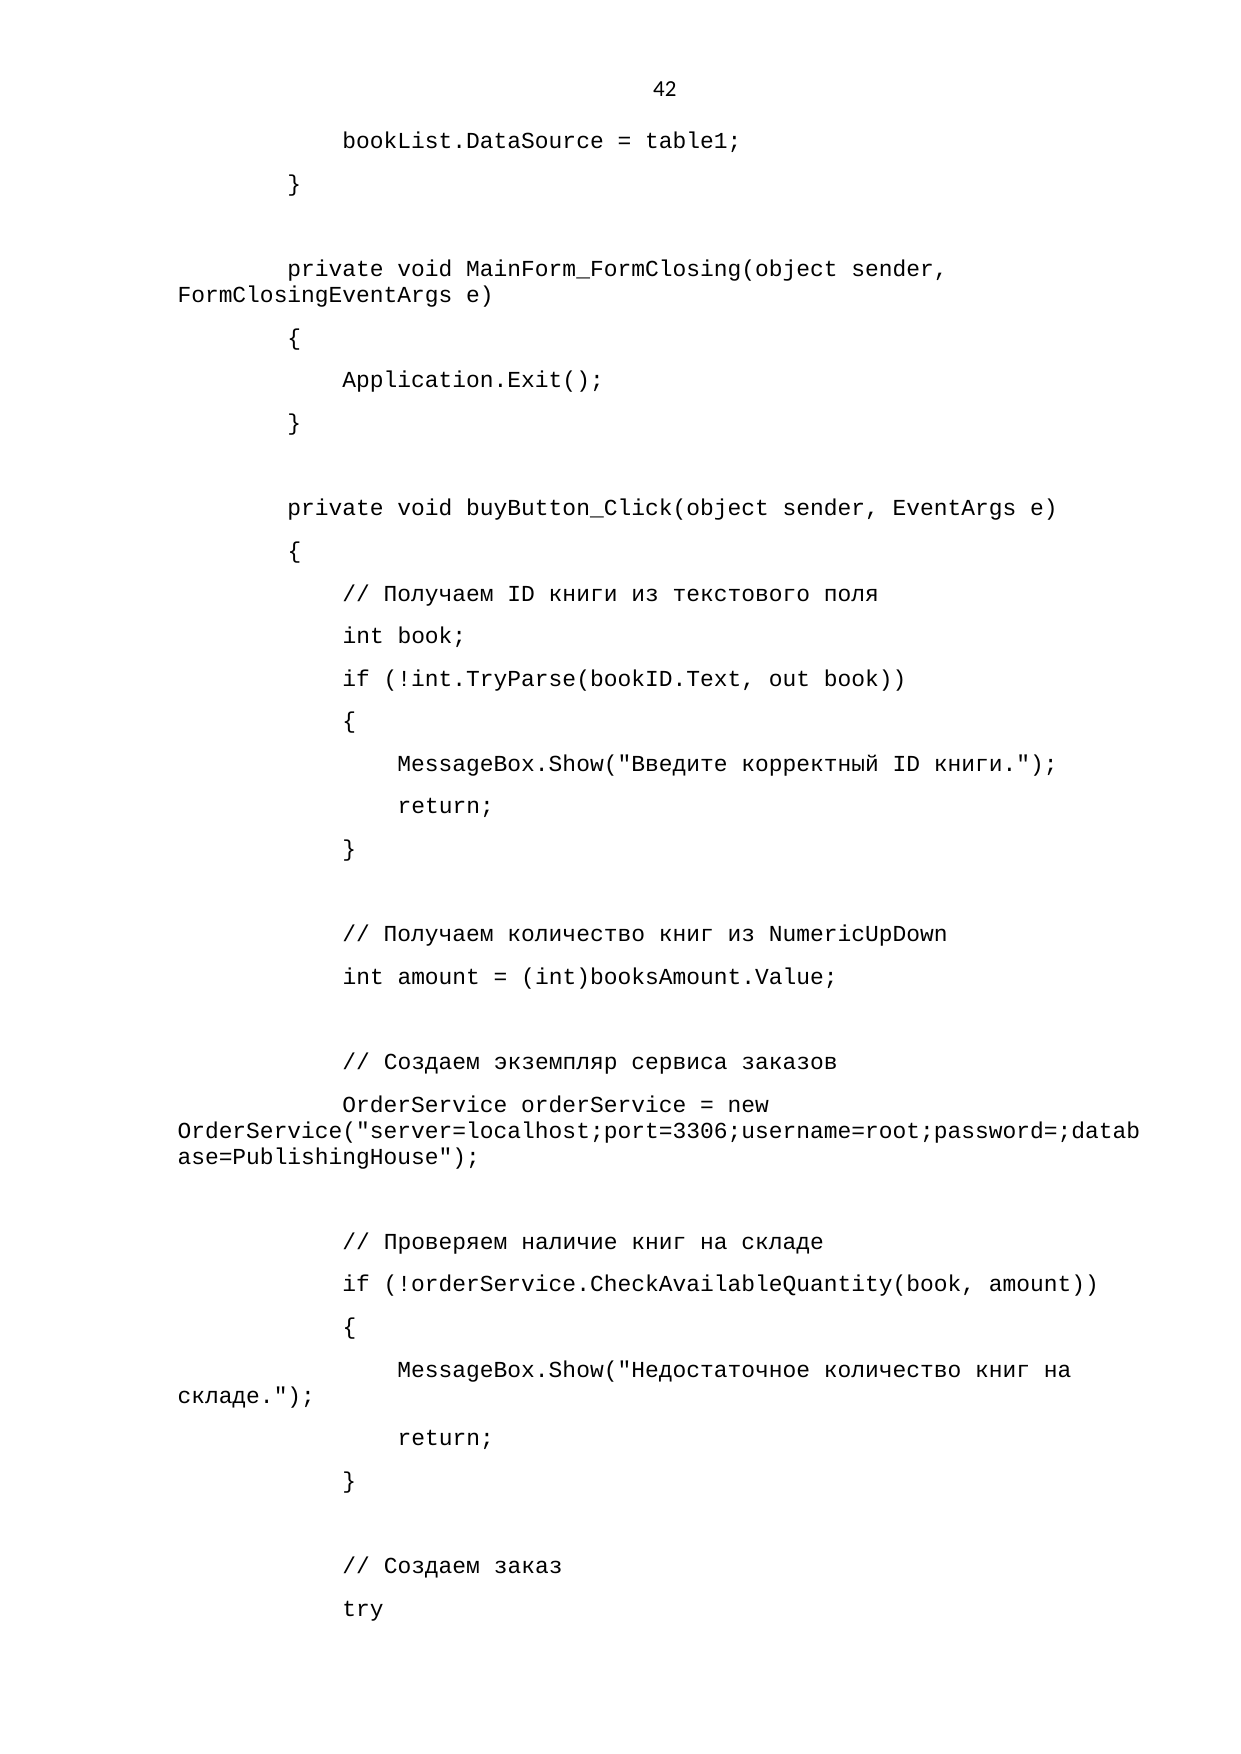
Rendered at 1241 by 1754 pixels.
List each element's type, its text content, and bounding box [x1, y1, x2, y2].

text try [177, 1597, 1152, 1623]
text return; [177, 795, 1152, 821]
text } [177, 1469, 1152, 1495]
text int amount = (int)booksAmount.Value; [177, 965, 1152, 991]
text private void MainForm_FormClosing(object sender, FormClosingEventArgs e) [177, 258, 1152, 309]
text if (!orderService.CheckAvailableQuantity(book, amount)) [177, 1273, 1152, 1299]
text bookList.DataSource = table1; [177, 130, 1152, 156]
text // Создаем экземпляр сервиса заказов [177, 1051, 1152, 1076]
text if (!int.TryParse(bookID.Text, out book)) [177, 667, 1152, 693]
text // Получаем количество книг из NumericUpDown [177, 923, 1152, 949]
text MessageBox.Show("Введите корректный ID книги."); [177, 752, 1152, 778]
text Application.Exit(); [177, 369, 1152, 395]
text // Создаем заказ [177, 1554, 1152, 1580]
text MessageBox.Show("Недостаточное количество книг на складе."); [177, 1358, 1152, 1410]
text { [177, 710, 1152, 736]
text { [177, 326, 1152, 352]
text // Проверяем наличие книг на складе [177, 1230, 1152, 1256]
text // Получаем ID книги из текстового поля [177, 582, 1152, 608]
text { [177, 1315, 1152, 1341]
text OrderService orderService = new OrderService("server=localhost;port=3306;username=root;password=;database=PublishingHouse"); [177, 1093, 1152, 1171]
text int book; [177, 624, 1152, 650]
text } [177, 411, 1152, 437]
text } [177, 837, 1152, 863]
text } [177, 172, 1152, 198]
text { [177, 539, 1152, 565]
text return; [177, 1427, 1152, 1452]
text private void buyButton_Click(object sender, EventArgs e) [177, 497, 1152, 523]
